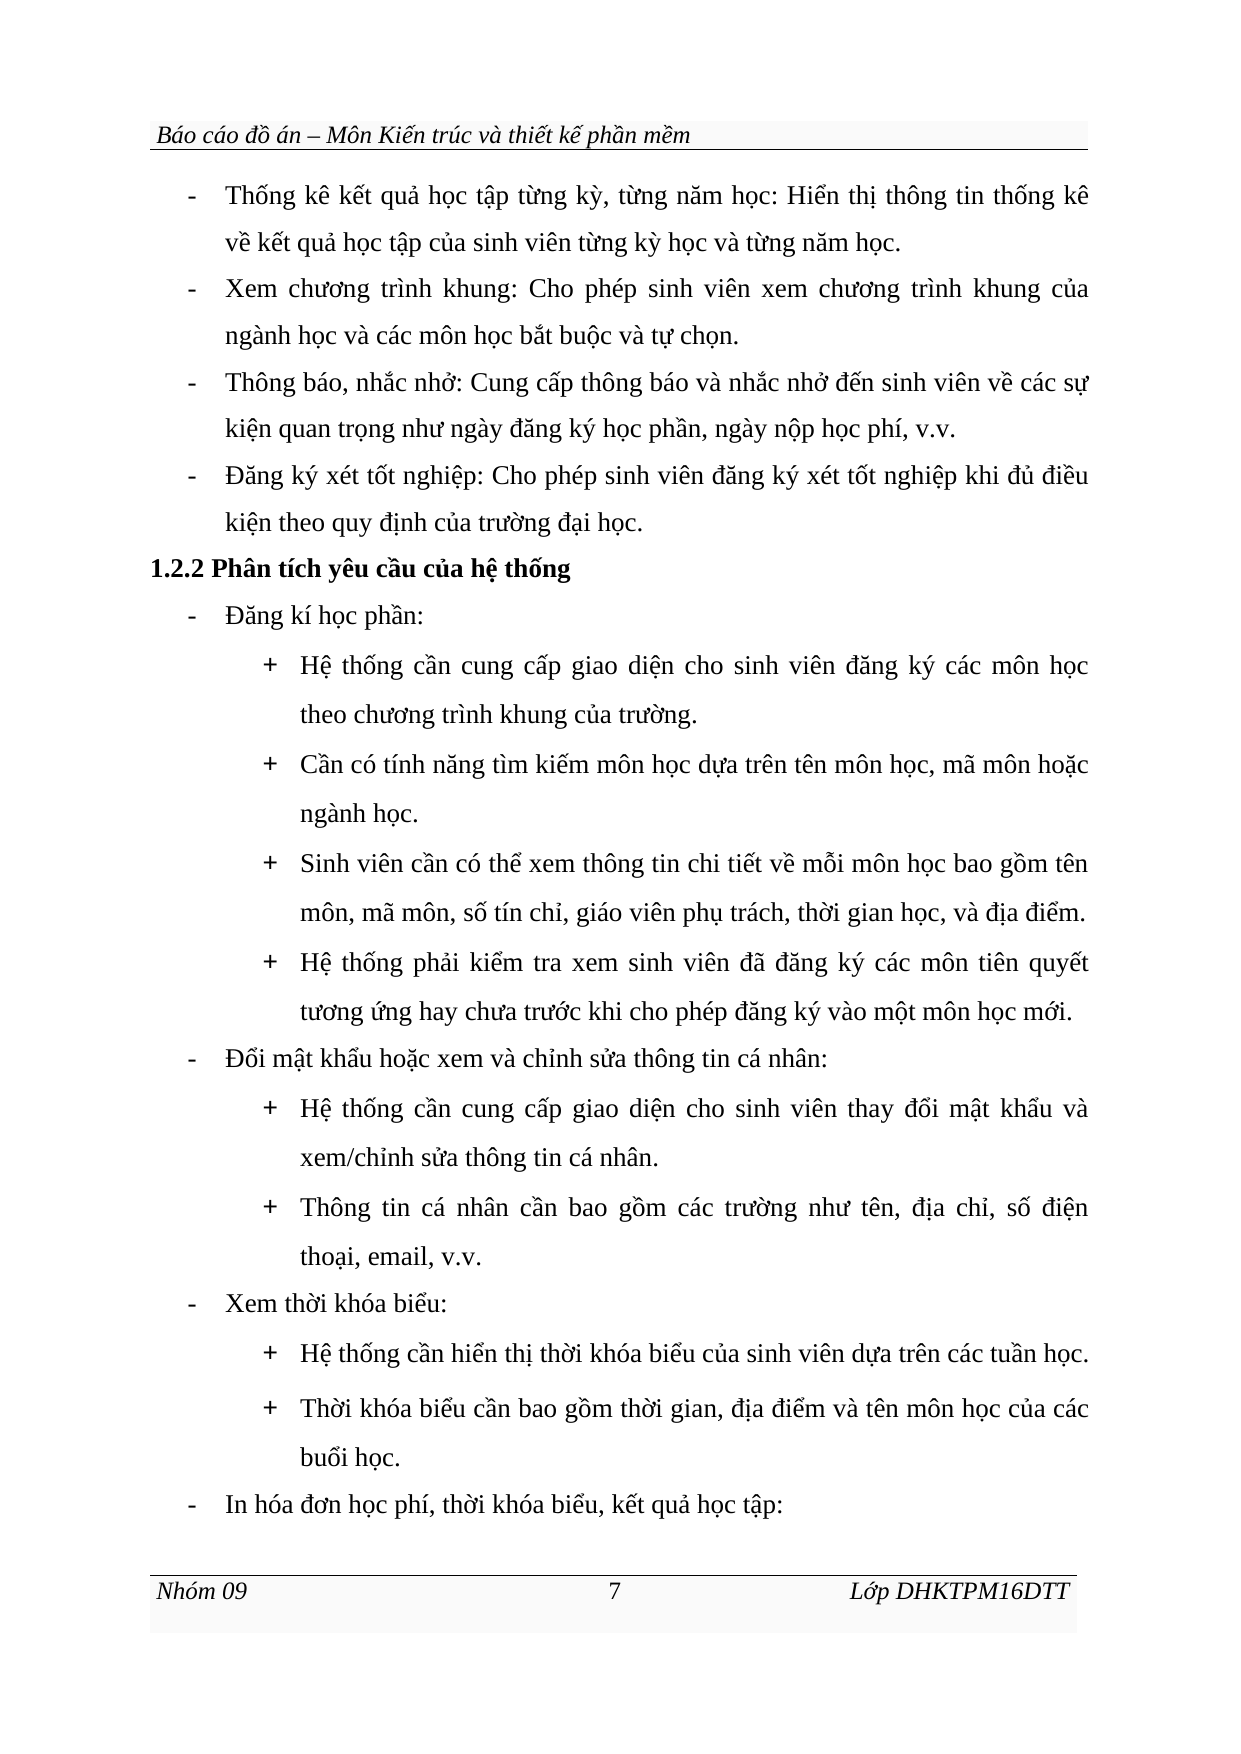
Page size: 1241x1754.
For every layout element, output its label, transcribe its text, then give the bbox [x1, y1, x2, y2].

list Xem thời khóa biểu: [187, 1287, 1090, 1318]
list Đổi mật khẩu hoặc xem và chỉnh sửa thông tin cá nhân: [187, 1042, 1090, 1073]
list Xem chương trình khung: Cho phép sinh viên xem chương trình khung của ngành học và các môn học bắt buộc và tự chọn. [187, 272, 1090, 350]
list Thông báo, nhắc nhở: Cung cấp thông báo và nhắc nhở đến sinh viên về các sự kiện quan trọng như ngày đăng ký học phần, ngày nộp học phí, v.v. [187, 366, 1090, 443]
list Thời khóa biểu cần bao gồm thời gian, địa điểm và tên môn học của các buổi học. [262, 1389, 1090, 1472]
list In hóa đơn học phí, thời khóa biểu, kết quả học tập: [187, 1488, 1090, 1519]
list Đăng ký xét tốt nghiệp: Cho phép sinh viên đăng ký xét tốt nghiệp khi đủ điều kiện theo quy định của trường đại học. [187, 459, 1090, 537]
list Hệ thống cần cung cấp giao diện cho sinh viên đăng ký các môn học theo chương trình khung của trường. [262, 646, 1090, 729]
list Thống kê kết quả học tập từng kỳ, từng năm học: Hiển thị thông tin thống kê về kết quả học tập của sinh viên từng kỳ học và từng năm học. [187, 179, 1090, 257]
list Cần có tính năng tìm kiếm môn học dựa trên tên môn học, mã môn hoặc ngành học. [262, 745, 1090, 828]
list Hệ thống phải kiểm tra xem sinh viên đã đăng ký các môn tiên quyết tương ứng hay chưa trước khi cho phép đăng ký vào một môn học mới. [262, 943, 1090, 1026]
list Sinh viên cần có thể xem thông tin chi tiết về mỗi môn học bao gồm tên môn, mã môn, số tín chỉ, giáo viên phụ trách, thời gian học, và địa điểm. [262, 844, 1090, 927]
list Hệ thống cần hiển thị thời khóa biểu của sinh viên dựa trên các tuần học. [262, 1333, 1090, 1370]
list Hệ thống cần cung cấp giao diện cho sinh viên thay đổi mật khẩu và xem/chỉnh sửa thông tin cá nhân. [262, 1089, 1090, 1172]
list Thông tin cá nhân cần bao gồm các trường như tên, địa chỉ, số điện thoại, email, v.v. [262, 1188, 1090, 1271]
subtitle Phân tích yêu cầu của hệ thống [150, 552, 1090, 583]
list Đăng kí học phần: [187, 599, 1090, 630]
